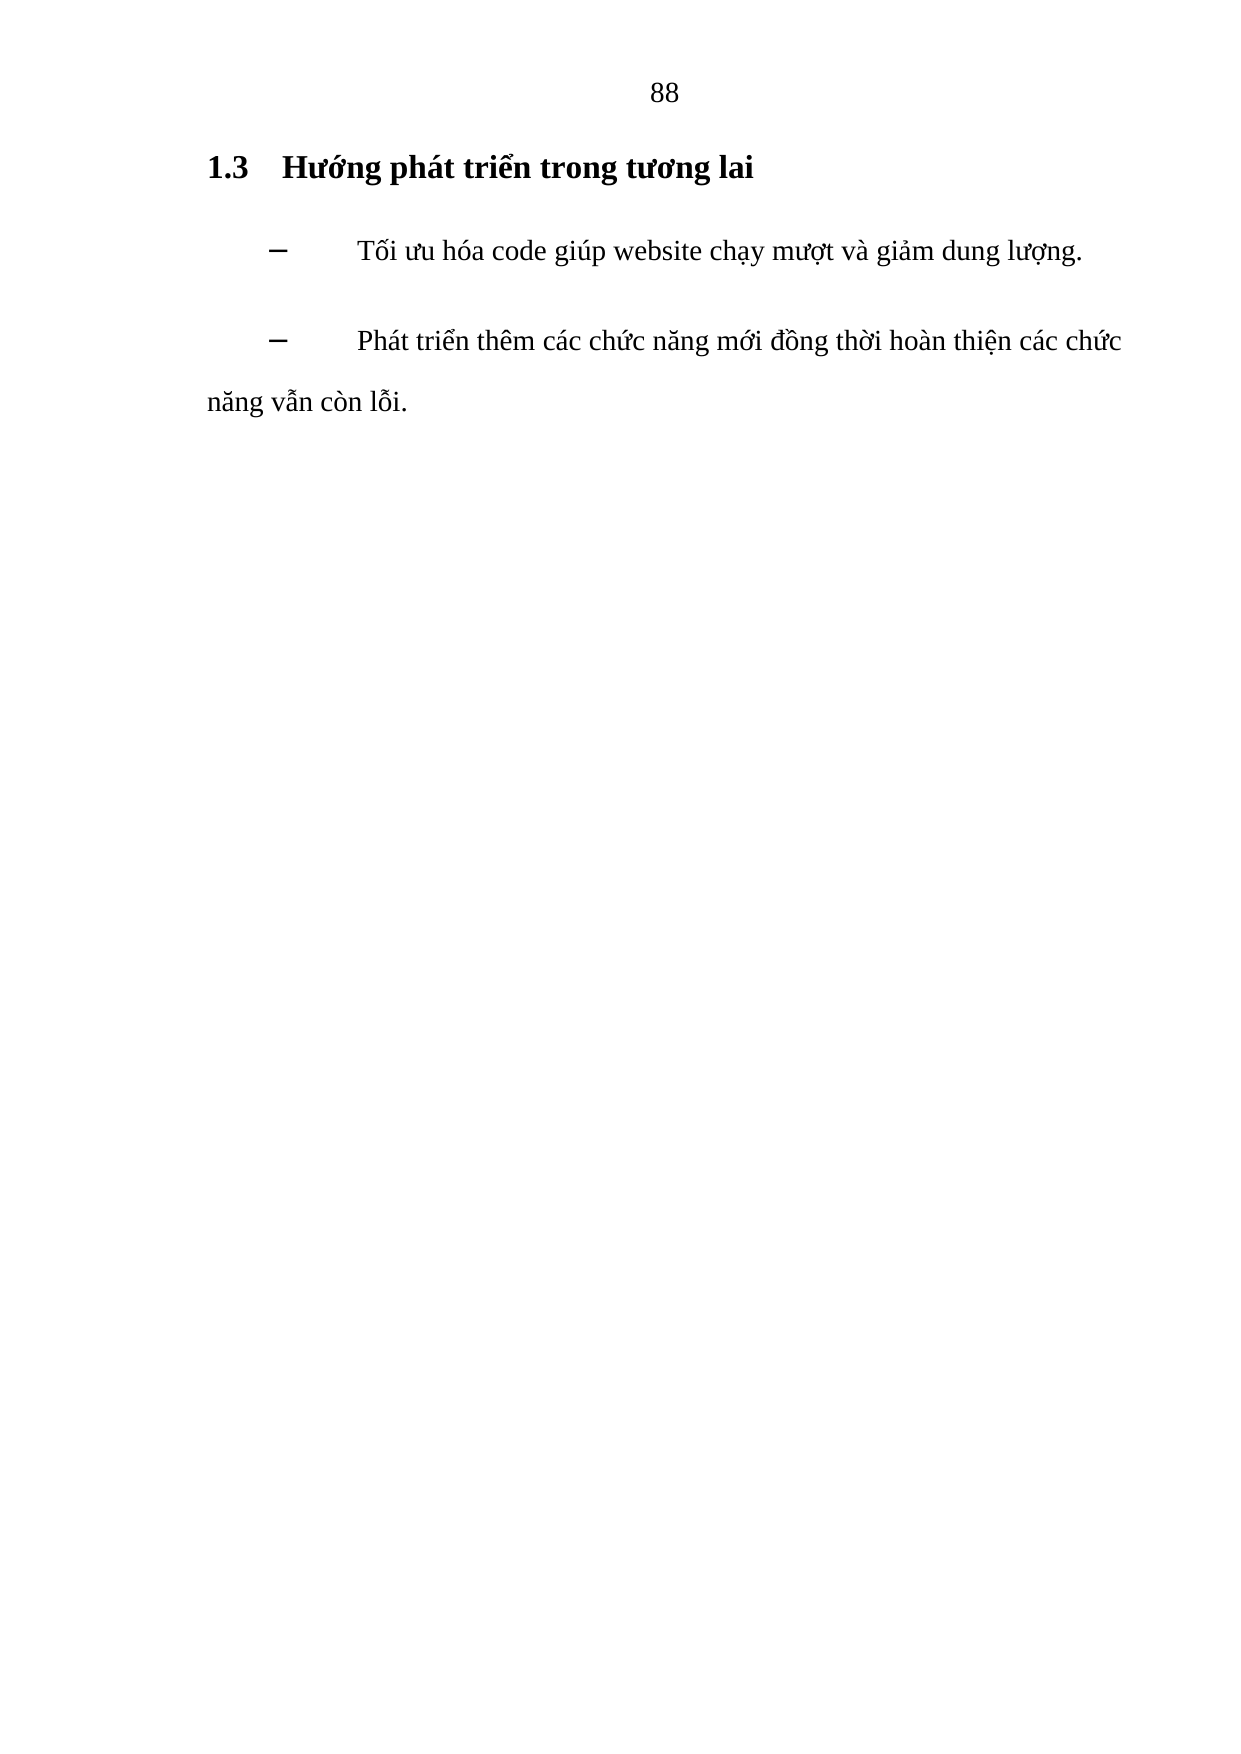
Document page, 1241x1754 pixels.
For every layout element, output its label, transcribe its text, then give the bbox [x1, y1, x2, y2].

list Tối ưu hóa code giúp website chạy mượt và giảm dung lượng. [207, 218, 1122, 277]
list Phát triển thêm các chức năng mới đồng thời hoàn thiện các chức năng vẫn còn lỗi. [207, 307, 1122, 417]
subtitle Hướng phát triển trong tương lai [207, 148, 1122, 186]
